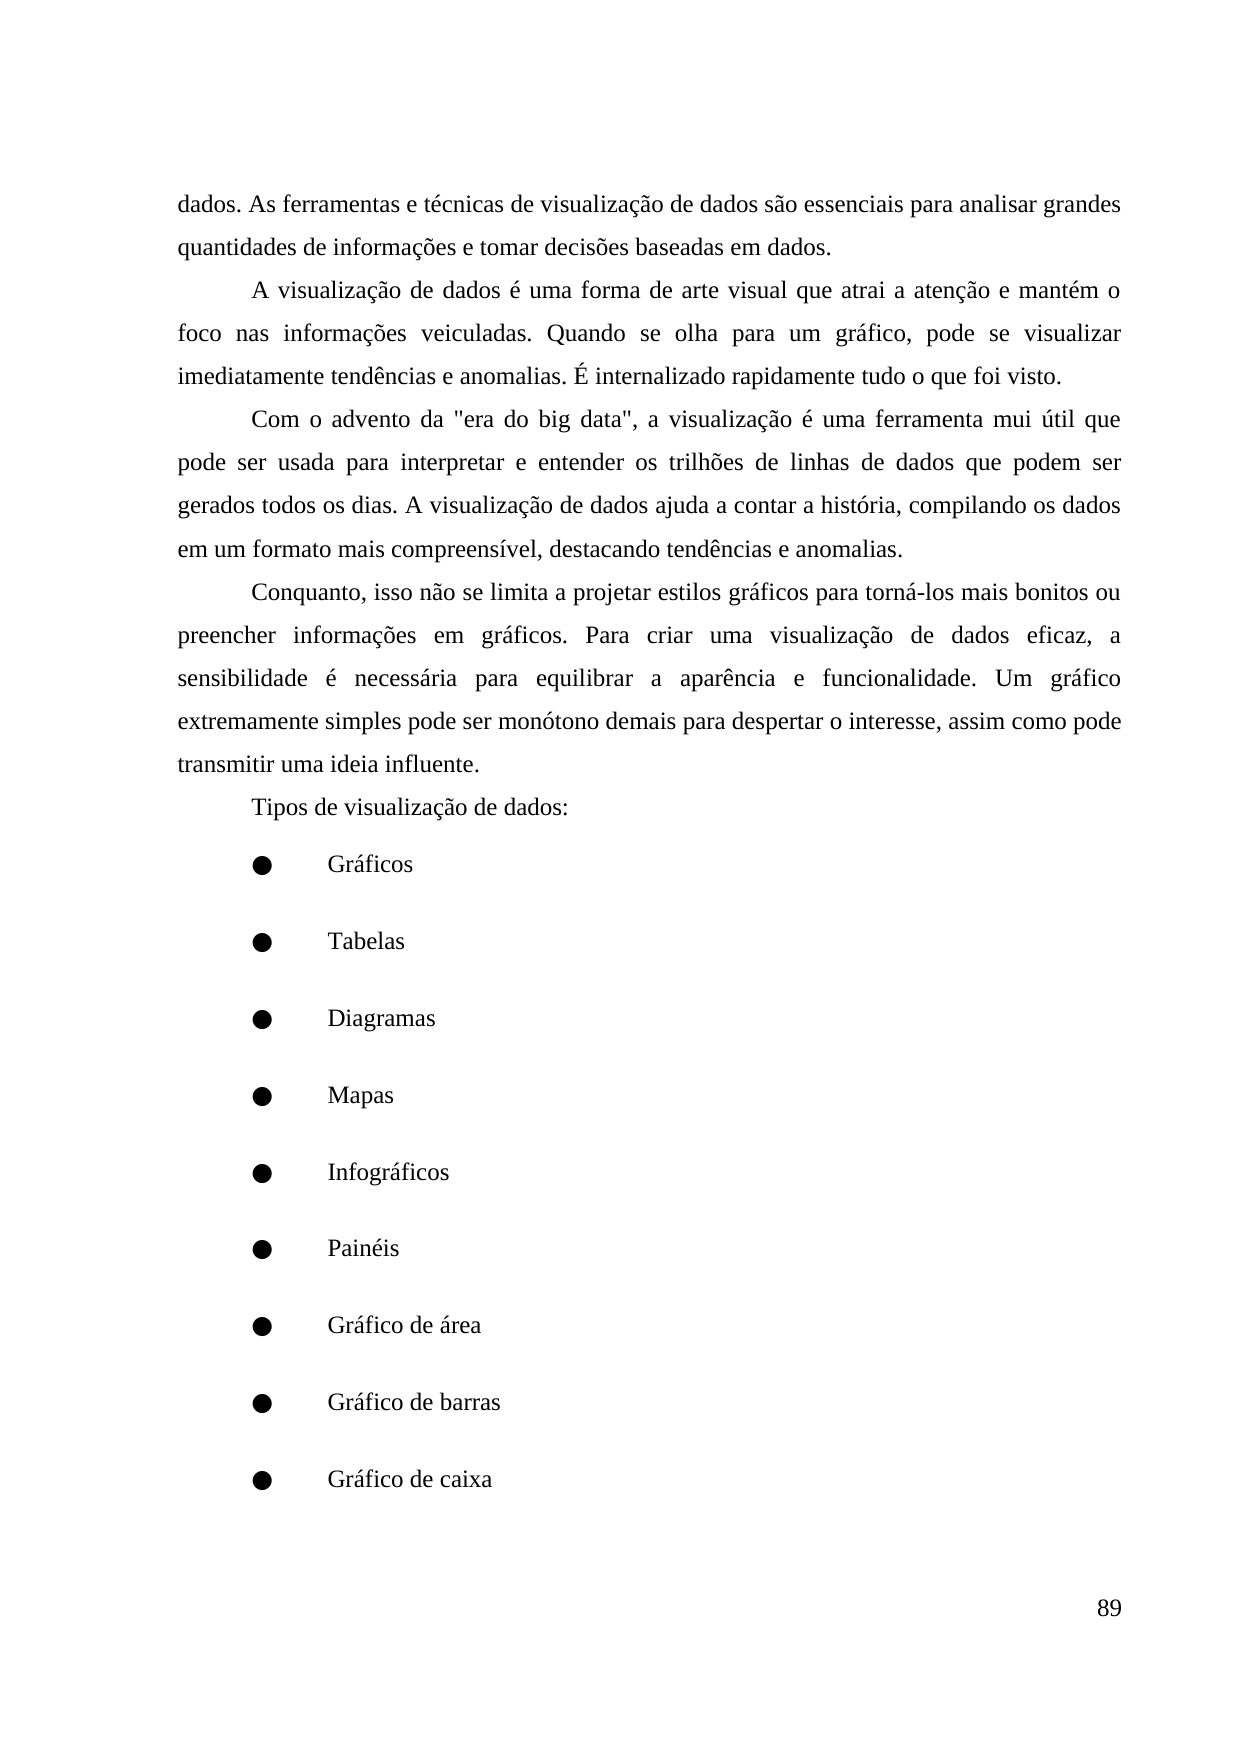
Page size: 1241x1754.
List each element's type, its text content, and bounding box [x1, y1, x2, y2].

text Conquanto, isso não se limita a projetar estilos gráficos para torná-los mais bonitos ou preencher informações em gráficos. Para criar uma visualização de dados eficaz, a sensibilidade é necessária para equilibrar a aparência e funcionalidade. Um gráfico extremamente simples pode ser monótono demais para despertar o interesse, assim como pode transmitir uma ideia influente. [177, 577, 1122, 778]
text Com o advento da "era do big data", a visualização é uma ferramenta mui útil que pode ser usada para interpretar e entender os trilhões de linhas de dados que podem ser gerados todos os dias. A visualização de dados ajuda a contar a história, compilando os dados em um formato mais compreensível, destacando tendências e anomalias. [177, 404, 1122, 562]
list Mapas [251, 1066, 1122, 1117]
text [177, 189, 1122, 261]
text Tipos de visualização de dados: [177, 792, 1122, 821]
list Gráfico de barras [251, 1374, 1122, 1425]
list Gráfico de caixa [251, 1451, 1122, 1502]
list Tabelas [251, 912, 1122, 964]
list Gráficos [251, 836, 1122, 887]
list Diagramas [251, 989, 1122, 1041]
list Infográficos [251, 1143, 1122, 1194]
text A visualização de dados é uma forma de arte visual que atrai a atenção e mantém o foco nas informações veiculadas. Quando se olha para um gráfico, pode se visualizar imediatamente tendências e anomalias. É internalizado rapidamente tudo o que foi visto. [177, 275, 1122, 390]
list Painéis [251, 1220, 1122, 1271]
list Gráfico de área [251, 1297, 1122, 1348]
